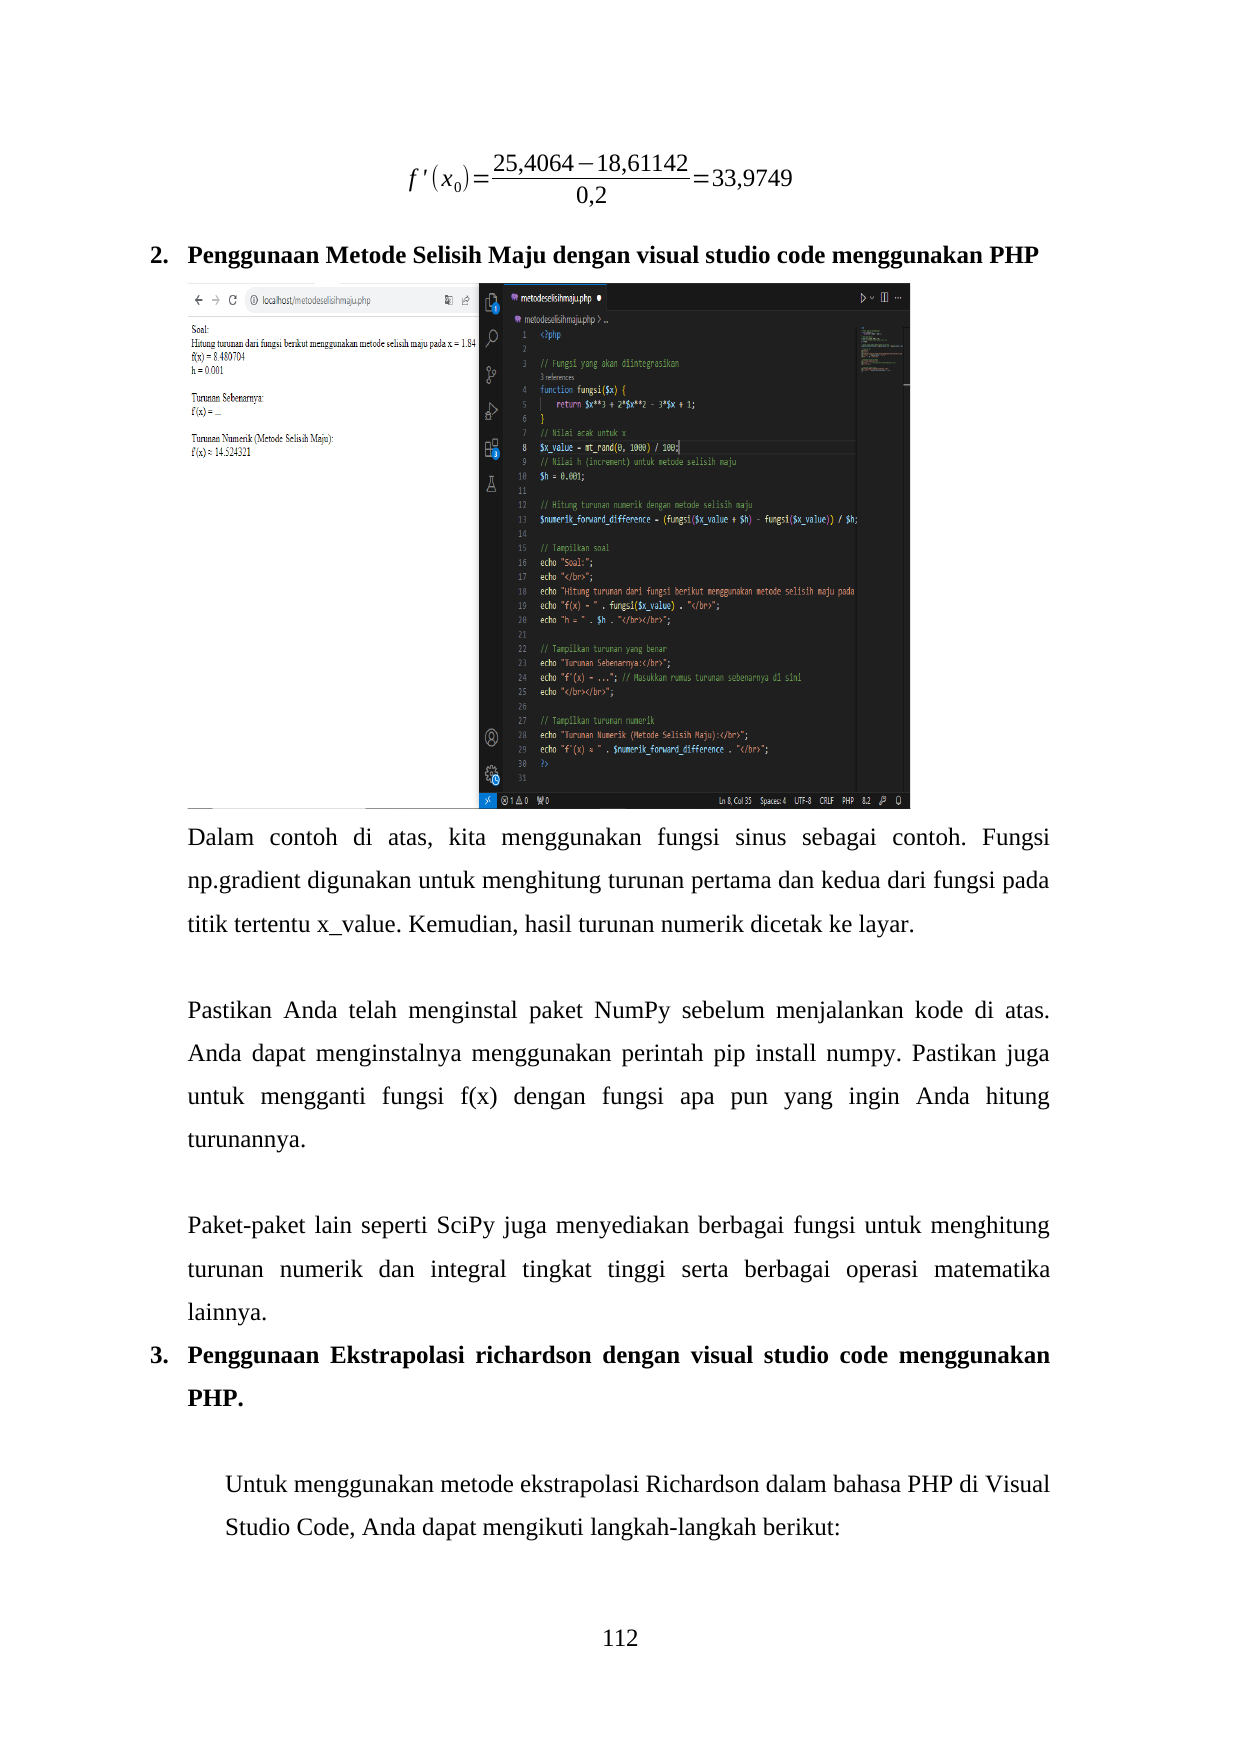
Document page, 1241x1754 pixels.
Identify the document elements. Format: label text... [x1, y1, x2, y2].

picture [187, 283, 911, 809]
text Paket-paket lain seperti SciPy juga menyediakan berbagai fungsi untuk menghitung turunan numerik dan integral tingkat tinggi serta berbagai operasi matematika lainnya. [187, 1211, 1051, 1326]
list Penggunaan Metode Selisih Maju dengan visual studio code menggunakan PHP [150, 240, 1051, 269]
text Dalam contoh di atas, kita menggunakan fungsi sinus sebagai contoh. Fungsi np.gradient digunakan untuk menghitung turunan pertama dan kedua dari fungsi pada titik tertentu x_value. Kemudian, hasil turunan numerik dicetak ke layar. [187, 822, 1051, 937]
list Penggunaan Ekstrapolasi richardson dengan visual studio code menggunakan PHP. [150, 1340, 1051, 1412]
text Pastikan Anda telah menginstal paket NumPy sebelum menjalankan kode di atas. Anda dapat menginstalnya menggunakan perintah pip install numpy. Pastikan juga untuk mengganti fungsi f(x) dengan fungsi apa pun yang ingin Anda hitung turunannya. [187, 995, 1051, 1153]
text Untuk menggunakan metode ekstrapolasi Richardson dalam bahasa PHP di Visual Studio Code, Anda dapat mengikuti langkah-langkah berikut: [225, 1469, 1051, 1541]
